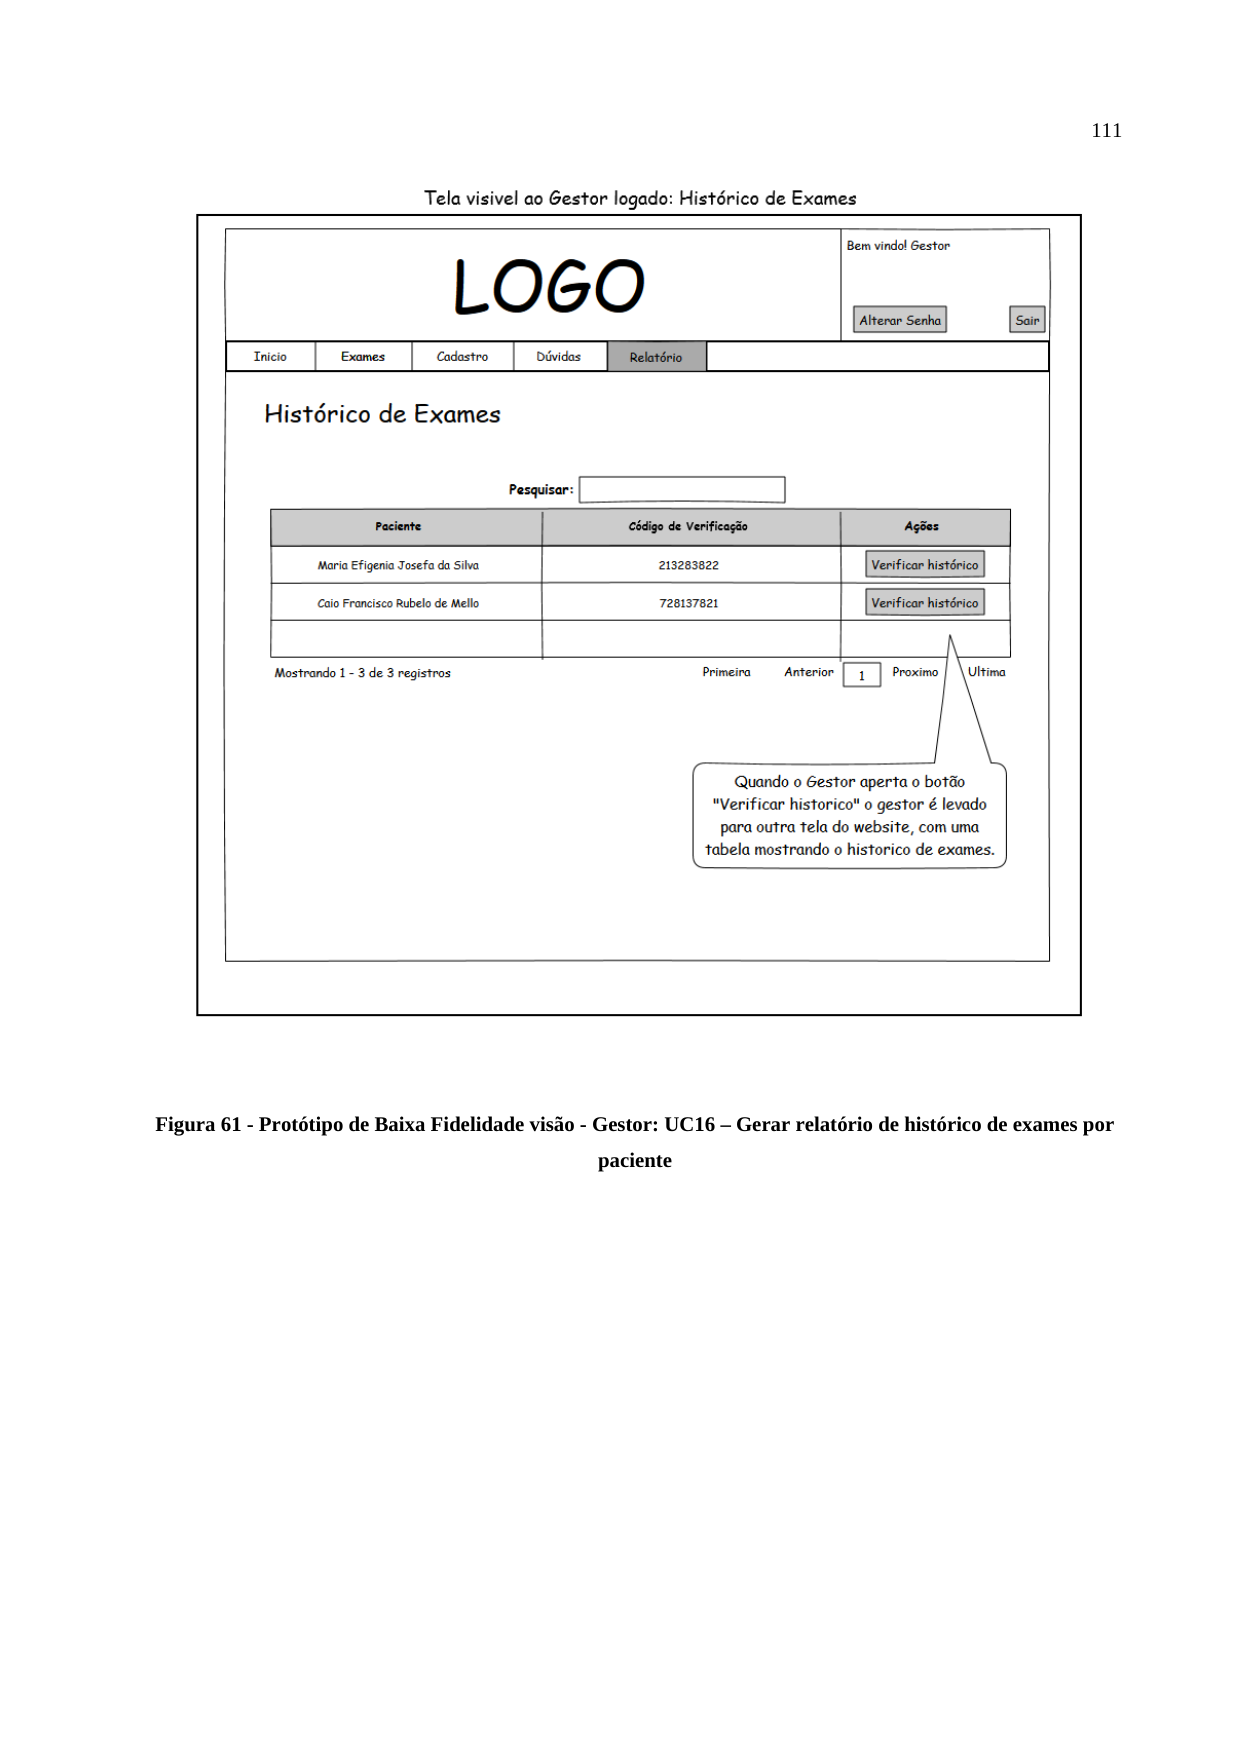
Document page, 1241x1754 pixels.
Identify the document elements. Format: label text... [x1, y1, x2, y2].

picture [147, 177, 1122, 1085]
